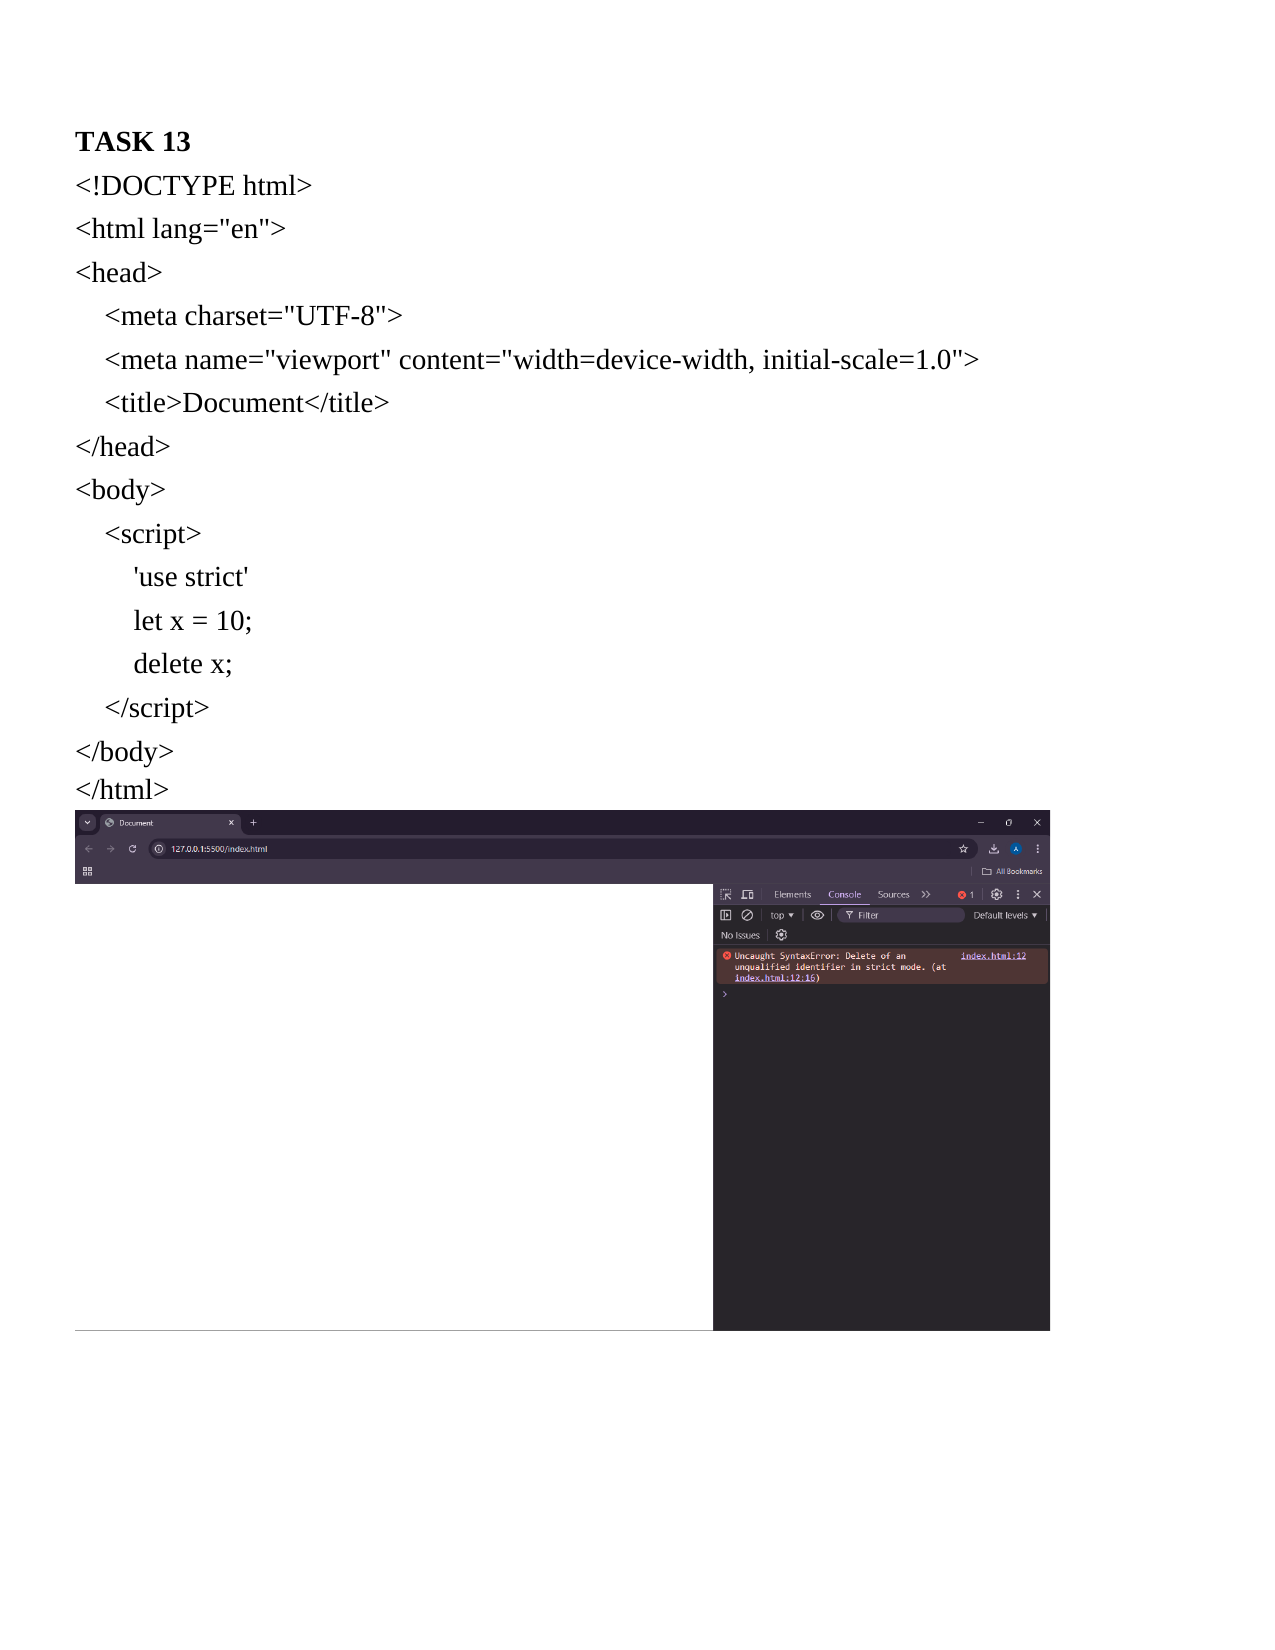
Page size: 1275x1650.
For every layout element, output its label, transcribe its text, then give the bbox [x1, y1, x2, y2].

text <head> [75, 255, 1200, 288]
text <!DOCTYPE html> [75, 168, 1200, 201]
text let x = 10; [75, 603, 1200, 637]
text </head> [75, 429, 1200, 462]
text <html lang="en"> [75, 211, 1200, 245]
text TASK 13 [75, 124, 1200, 158]
text 'use strict' [75, 559, 1200, 593]
text <meta charset="UTF-8"> [75, 298, 1200, 332]
text delete x; [75, 647, 1200, 680]
text </script> [75, 690, 1200, 724]
text <meta name="viewport" content="width=device-width, initial-scale=1.0"> [75, 342, 1200, 375]
picture [75, 810, 1050, 1331]
text </body> [75, 734, 1200, 767]
text <script> [75, 516, 1200, 549]
text <body> [75, 472, 1200, 506]
text <title>Document</title> [75, 385, 1200, 419]
text </html> [75, 772, 1200, 806]
